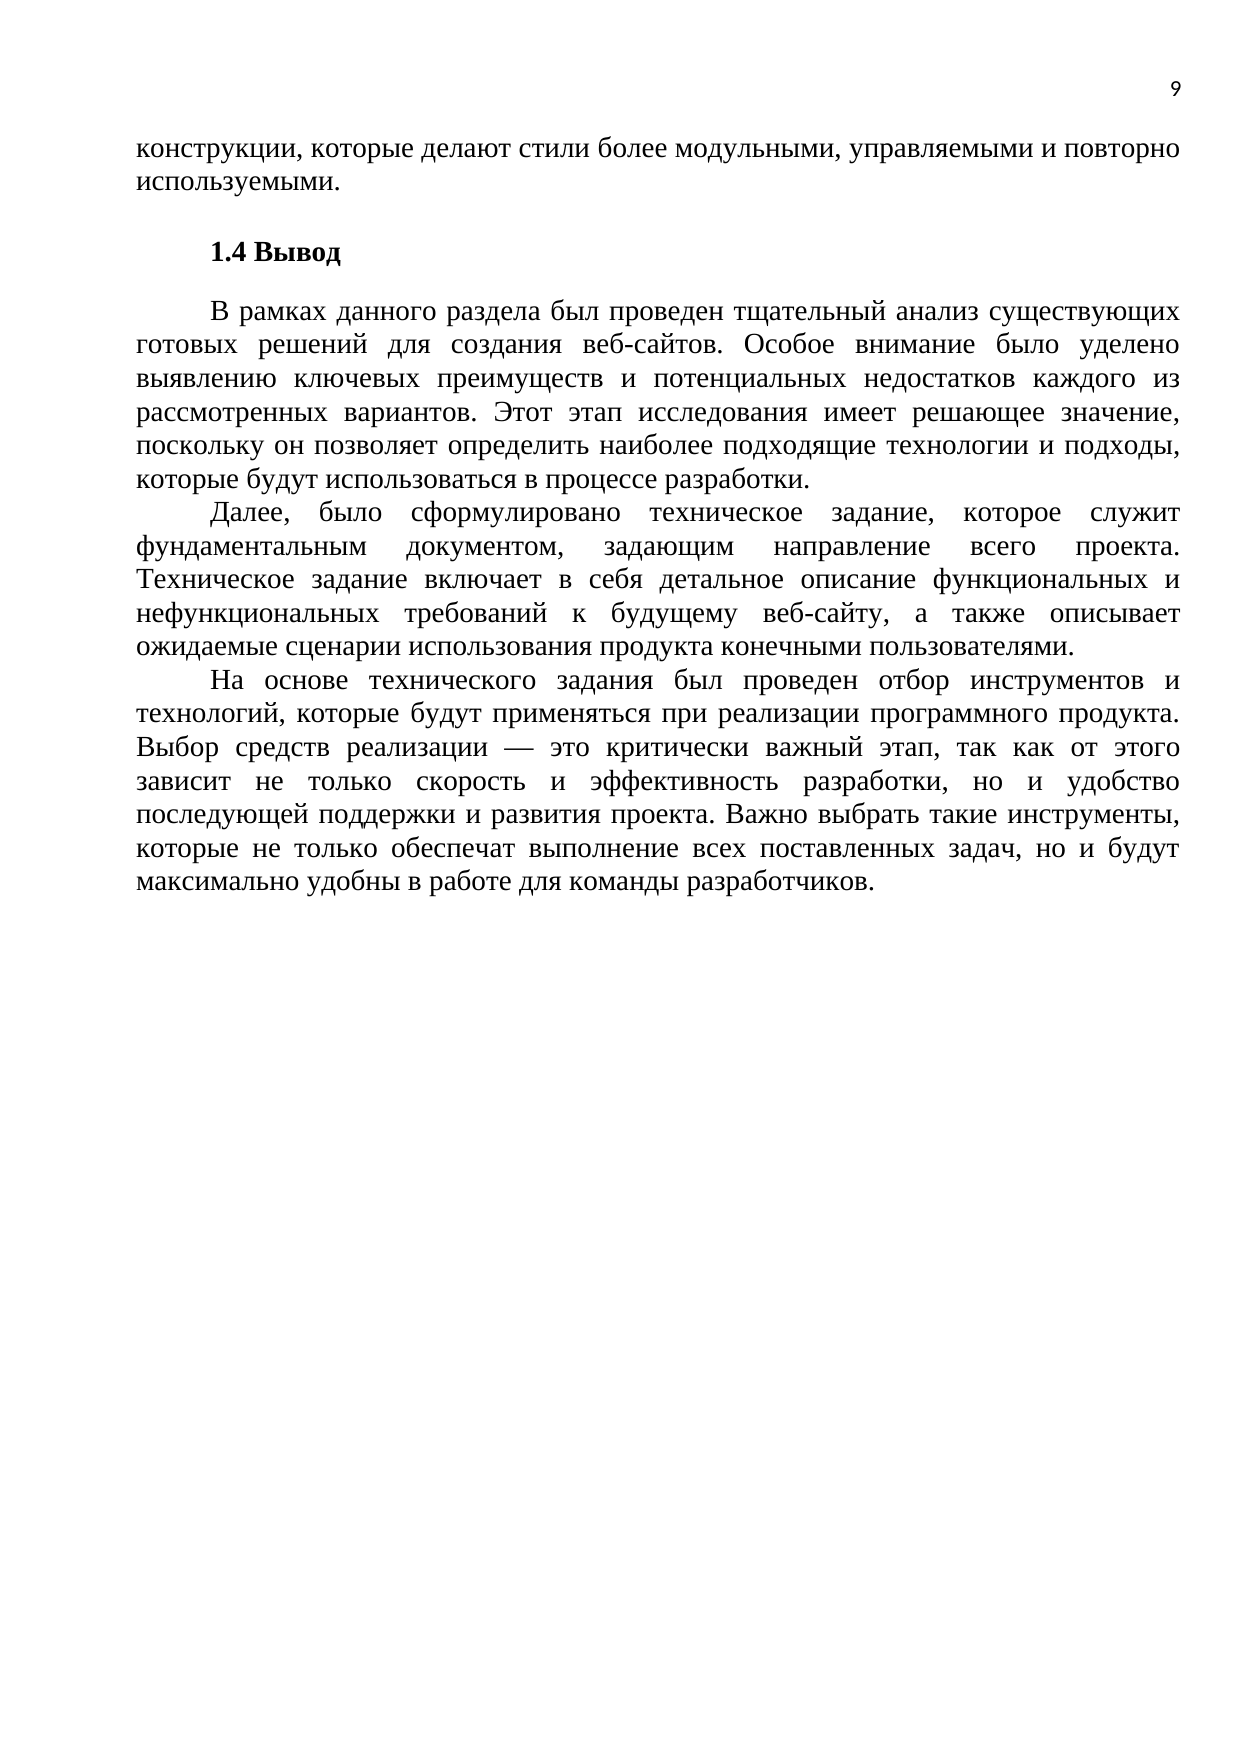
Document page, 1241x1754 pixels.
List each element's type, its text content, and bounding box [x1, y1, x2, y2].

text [136, 130, 1181, 197]
text В рамках данного раздела был проведен тщательный анализ существующих готовых решений для создания веб-сайтов. Особое внимание было уделено выявлению ключевых преимуществ и потенциальных недостатков каждого из рассмотренных вариантов. Этот этап исследования имеет решающее значение, поскольку он позволяет определить наиболее подходящие технологии и подходы, которые будут использоваться в процессе разработки. [136, 293, 1181, 494]
text Далее, было сформулировано техническое задание, которое служит фундаментальным документом, задающим направление всего проекта. Техническое задание включает в себя детальное описание функциональных и нефункциональных требований к будущему веб-сайту, а также описывает ожидаемые сценарии использования продукта конечными пользователями. [136, 494, 1181, 662]
text 1.4 Вывод [136, 234, 1181, 268]
text На основе технического задания был проведен отбор инструментов и технологий, которые будут применяться при реализации программного продукта. Выбор средств реализации — это критически важный этап, так как от этого зависит не только скорость и эффективность разработки, но и удобство последующей поддержки и развития проекта. Важно выбрать такие инструменты, которые не только обеспечат выполнение всех поставленных задач, но и будут максимально удобны в работе для команды разработчиков. [136, 662, 1181, 897]
